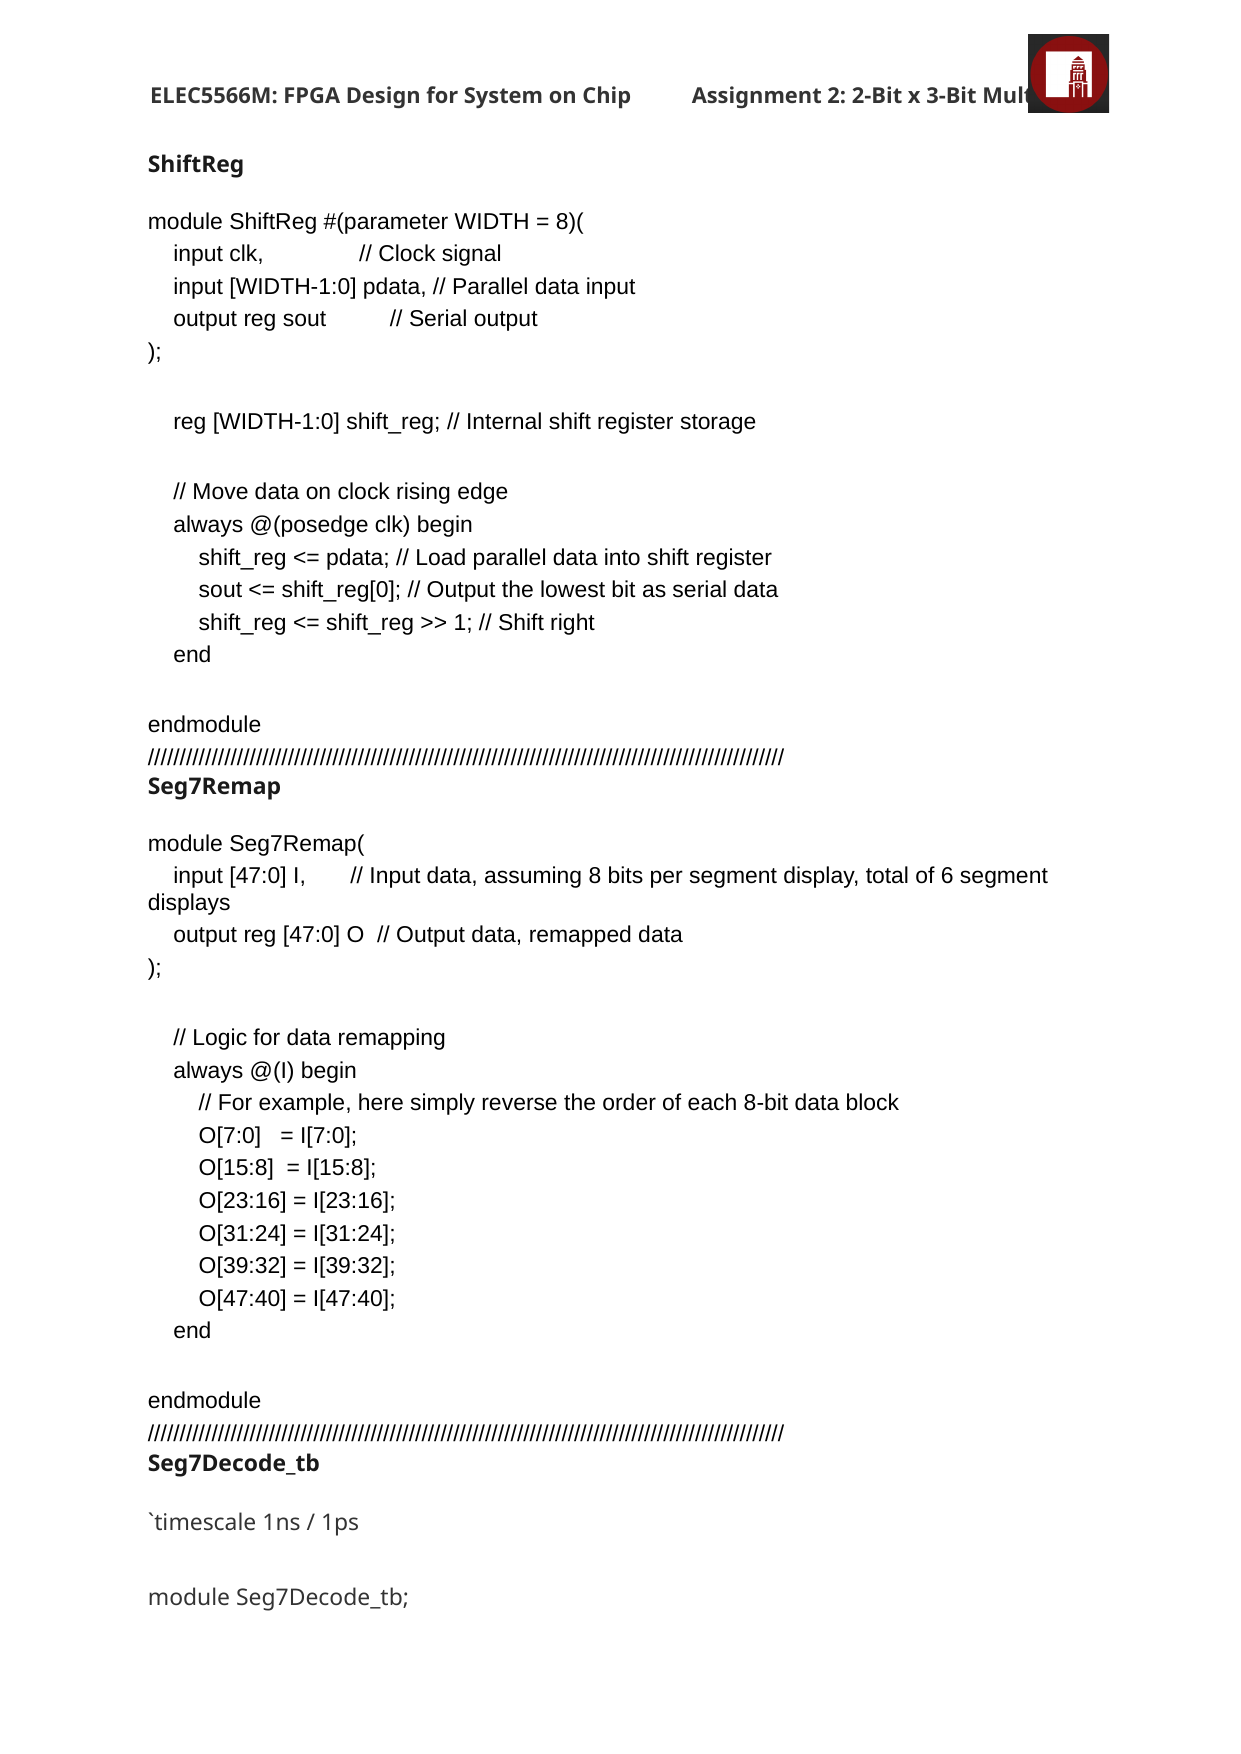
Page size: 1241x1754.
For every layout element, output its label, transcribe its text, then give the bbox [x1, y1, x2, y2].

text O[23:16] = I[23:16]; [148, 1187, 1093, 1213]
text always @(I) begin [148, 1057, 1093, 1083]
text `timescale 1ns / 1ps [148, 1506, 1093, 1537]
text output reg [47:0] O // Output data, remapped data [148, 921, 1093, 948]
text sout <= shift_reg[0]; // Output the lowest bit as serial data [148, 576, 1093, 602]
text //////////////////////////////////////////////////////////////////////////////////////////////////// [148, 1420, 1093, 1446]
text shift_reg <= pdata; // Load parallel data into shift register [148, 543, 1093, 570]
text module Seg7Remap( [148, 830, 1093, 856]
text // For example, here simply reverse the order of each 8-bit data block [148, 1089, 1093, 1116]
text shift_reg <= shift_reg >> 1; // Shift right [148, 609, 1093, 635]
subtitle ShiftReg [148, 148, 1093, 179]
text input clk, // Clock signal [148, 240, 1093, 267]
picture [1027, 34, 1109, 113]
text end [148, 641, 1093, 668]
text reg [WIDTH-1:0] shift_reg; // Internal shift register storage [148, 408, 1093, 434]
text // Move data on clock rising edge [148, 478, 1093, 504]
text ); [148, 954, 1093, 980]
subtitle Seg7Remap [148, 770, 1093, 802]
text ); [148, 338, 1093, 364]
text O[31:24] = I[31:24]; [148, 1219, 1093, 1246]
text input [47:0] I, // Input data, assuming 8 bits per segment display, total of 6 segment displays [148, 862, 1093, 915]
text O[15:8] = I[15:8]; [148, 1154, 1093, 1181]
text module ShiftReg #(parameter WIDTH = 8)( [148, 208, 1093, 234]
text endmodule [148, 711, 1093, 738]
subtitle Seg7Decode_tb [148, 1446, 1093, 1478]
text O[39:32] = I[39:32]; [148, 1252, 1093, 1278]
text endmodule [148, 1387, 1093, 1414]
text //////////////////////////////////////////////////////////////////////////////////////////////////// [148, 744, 1093, 770]
text input [WIDTH-1:0] pdata, // Parallel data input [148, 273, 1093, 299]
text end [148, 1317, 1093, 1344]
text module Seg7Decode_tb; [148, 1581, 1093, 1612]
text O[7:0] = I[7:0]; [148, 1122, 1093, 1148]
text // Logic for data remapping [148, 1024, 1093, 1050]
text O[47:40] = I[47:40]; [148, 1285, 1093, 1311]
text always @(posedge clk) begin [148, 511, 1093, 537]
text output reg sout // Serial output [148, 305, 1093, 332]
